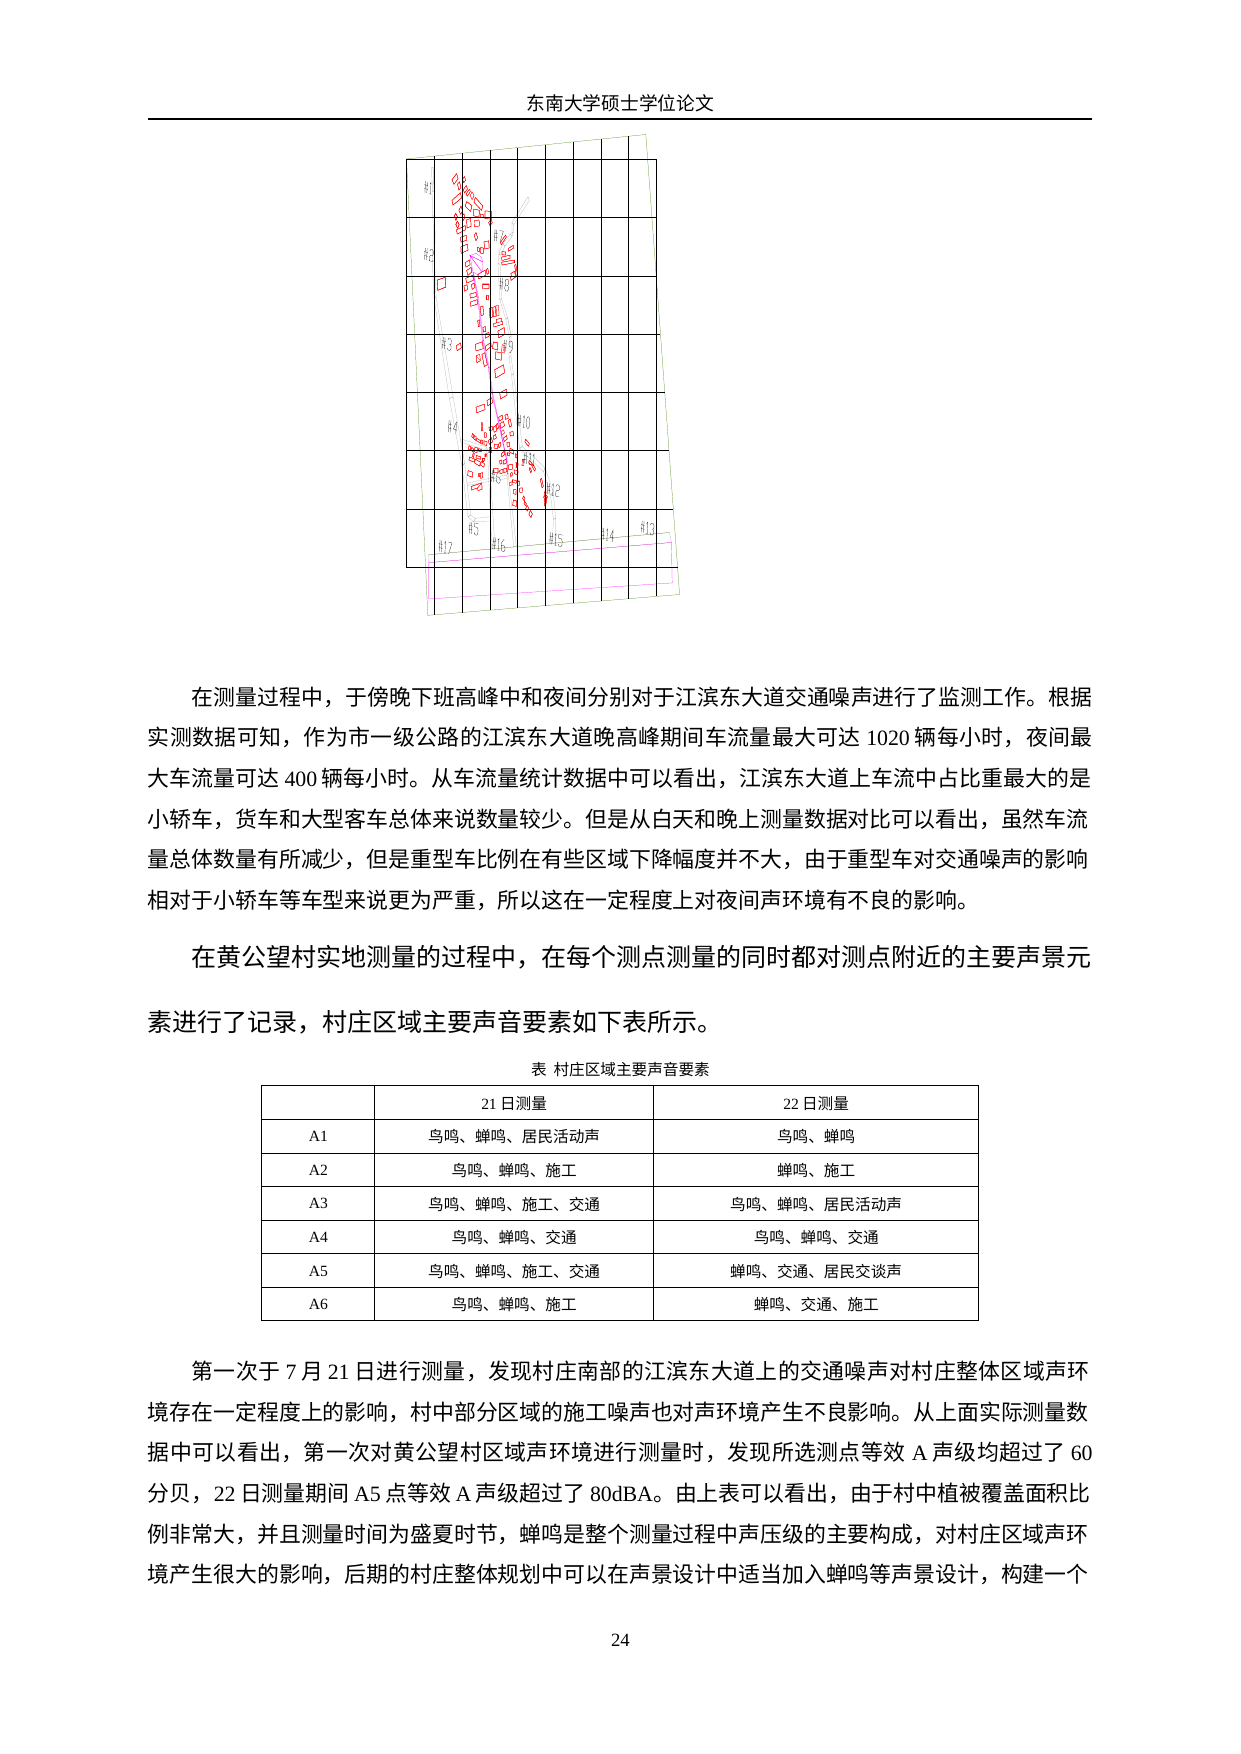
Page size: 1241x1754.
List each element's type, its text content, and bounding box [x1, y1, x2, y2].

table_header 21日测量 [375, 1086, 653, 1119]
table_cell A5 [262, 1254, 374, 1287]
text 在黄公望村实地测量的过程中，在每个测点测量的同时都对测点附近的主要声景元素进行了记录，村庄区域主要声音要素如下表所示。 [148, 923, 1092, 1053]
table_cell A3 [262, 1187, 374, 1219]
table_cell 鸟鸣、蝉鸣、施工、交通 [375, 1254, 653, 1287]
table_cell A1 [262, 1120, 374, 1152]
table_header 22日测量 [654, 1086, 978, 1119]
table_cell 鸟鸣、蝉鸣、居民活动声 [375, 1120, 653, 1152]
table_cell 鸟鸣、蝉鸣 [654, 1120, 978, 1152]
table_cell 蝉鸣、施工 [654, 1154, 978, 1186]
table_header [262, 1086, 374, 1119]
table_cell 鸟鸣、蝉鸣、居民活动声 [654, 1187, 978, 1219]
table_cell 鸟鸣、蝉鸣、交通 [375, 1221, 653, 1253]
table_cell 鸟鸣、蝉鸣、施工 [375, 1154, 653, 1186]
table_cell A2 [262, 1154, 374, 1186]
table_cell A6 [262, 1288, 374, 1320]
table_cell 蝉鸣、交通、施工 [654, 1288, 978, 1320]
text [148, 1354, 1092, 1589]
table_cell 鸟鸣、蝉鸣、施工 [375, 1288, 653, 1320]
table_cell 蝉鸣、交通、居民交谈声 [654, 1254, 978, 1287]
table_cell 鸟鸣、蝉鸣、施工、交通 [375, 1187, 653, 1219]
text 在测量过程中，于傍晚下班高峰中和夜间分别对于江滨东大道交通噪声进行了监测工作。根据实测数据可知，作为市一级公路的江滨东大道晚高峰期间车流量最大可达1020辆每小时，夜间最大车流量可达400辆每小时。从车流量统计数据中可以看出，江滨东大道上车流中占比重最大的是小轿车，货车和大型客车总体来说数量较少。但是从白天和晚上测量数据对比可以看出，虽然车流量总体数量有所减少，但是重型车比例在有些区域下降幅度并不大，由于重型车对交通噪声的影响相对于小轿车等车型来说更为严重，所以这在一定程度上对夜间声环境有不良的影响。 [148, 679, 1092, 915]
table_cell 鸟鸣、蝉鸣、交通 [654, 1221, 978, 1253]
text 表 村庄区域主要声音要素 [148, 1053, 1092, 1085]
table_cell A4 [262, 1221, 374, 1253]
